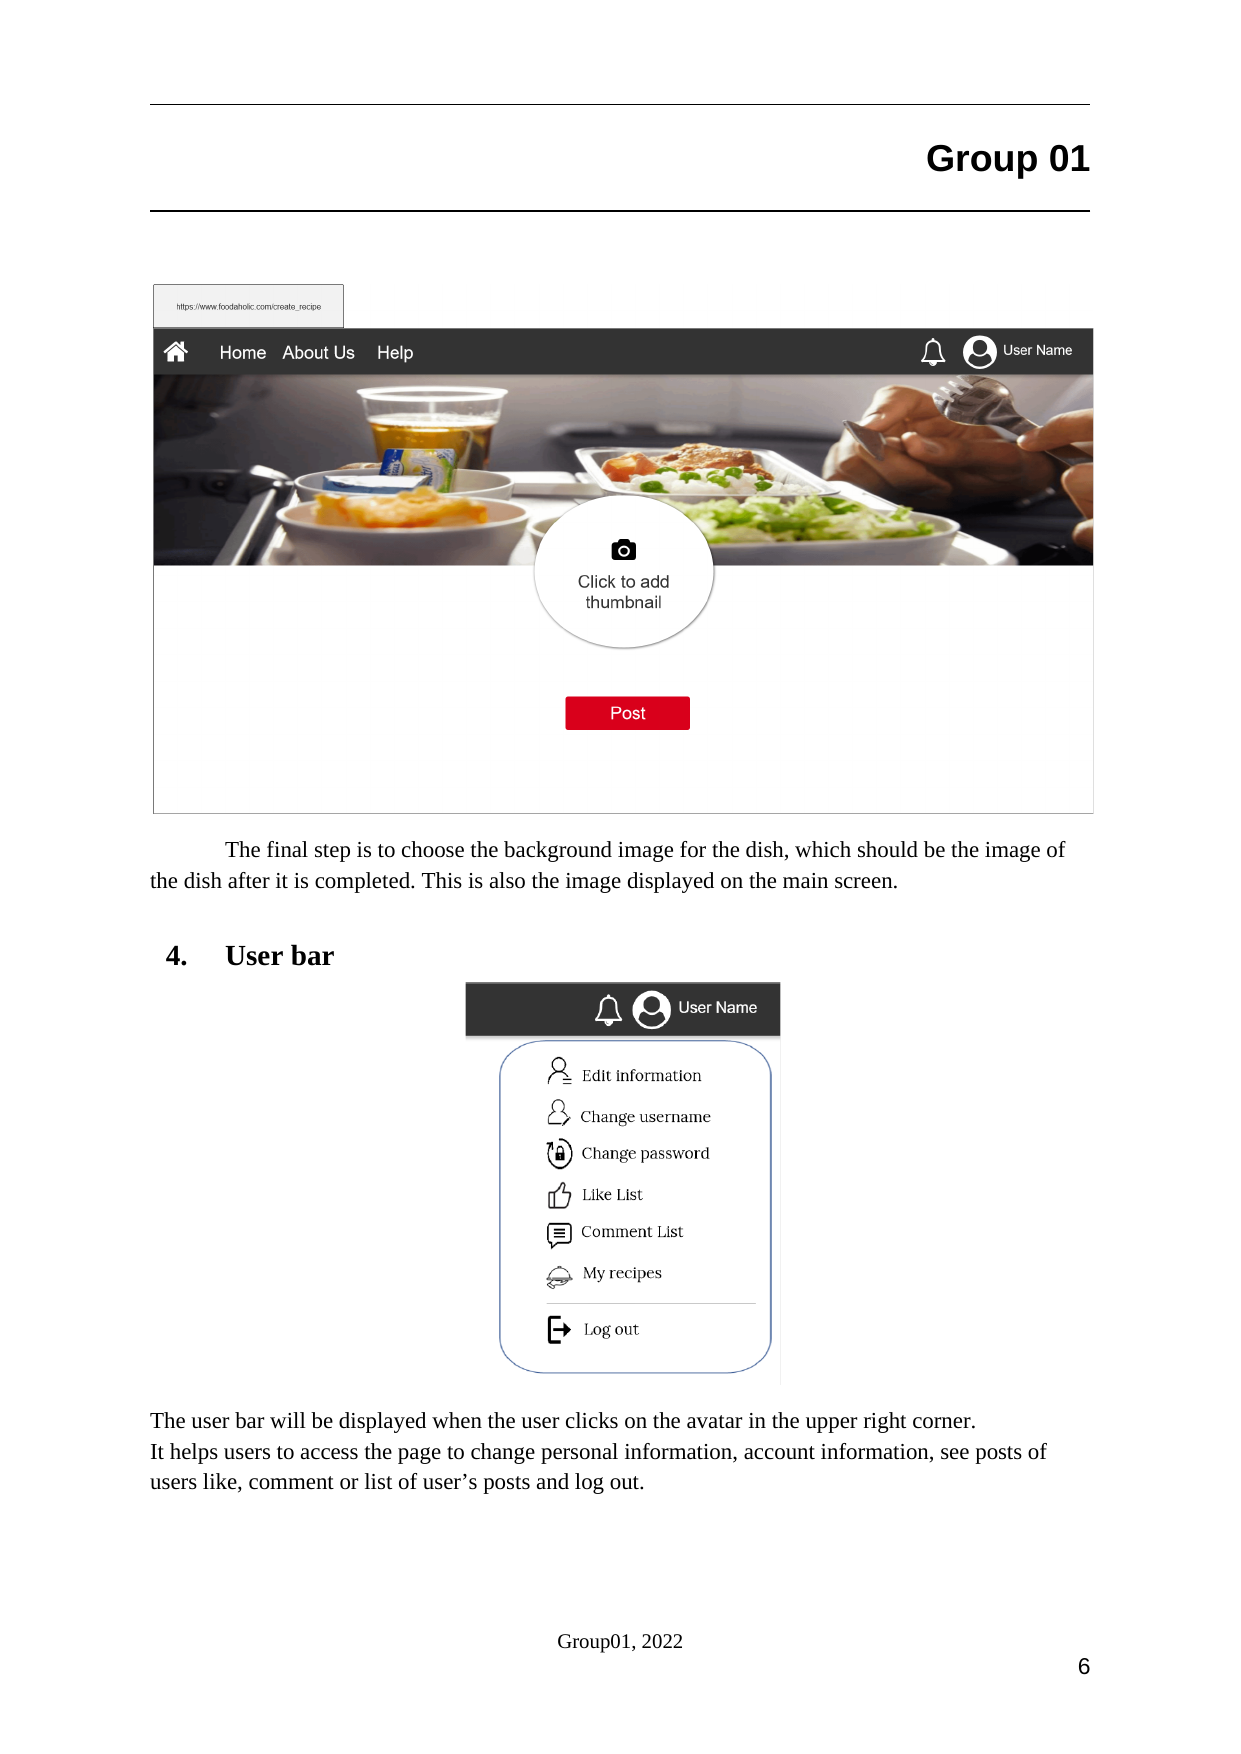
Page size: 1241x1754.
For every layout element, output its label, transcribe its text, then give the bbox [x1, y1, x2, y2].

picture [153, 284, 1094, 814]
text It helps users to access the page to change personal information, account information, see posts of users like, comment or list of user’s posts and log out. [150, 1438, 1090, 1494]
picture [465, 982, 781, 1385]
text The user bar will be displayed when the user clicks on the avatar in the upper right corner. [150, 1407, 1090, 1434]
subtitle User bar [187, 938, 1090, 972]
